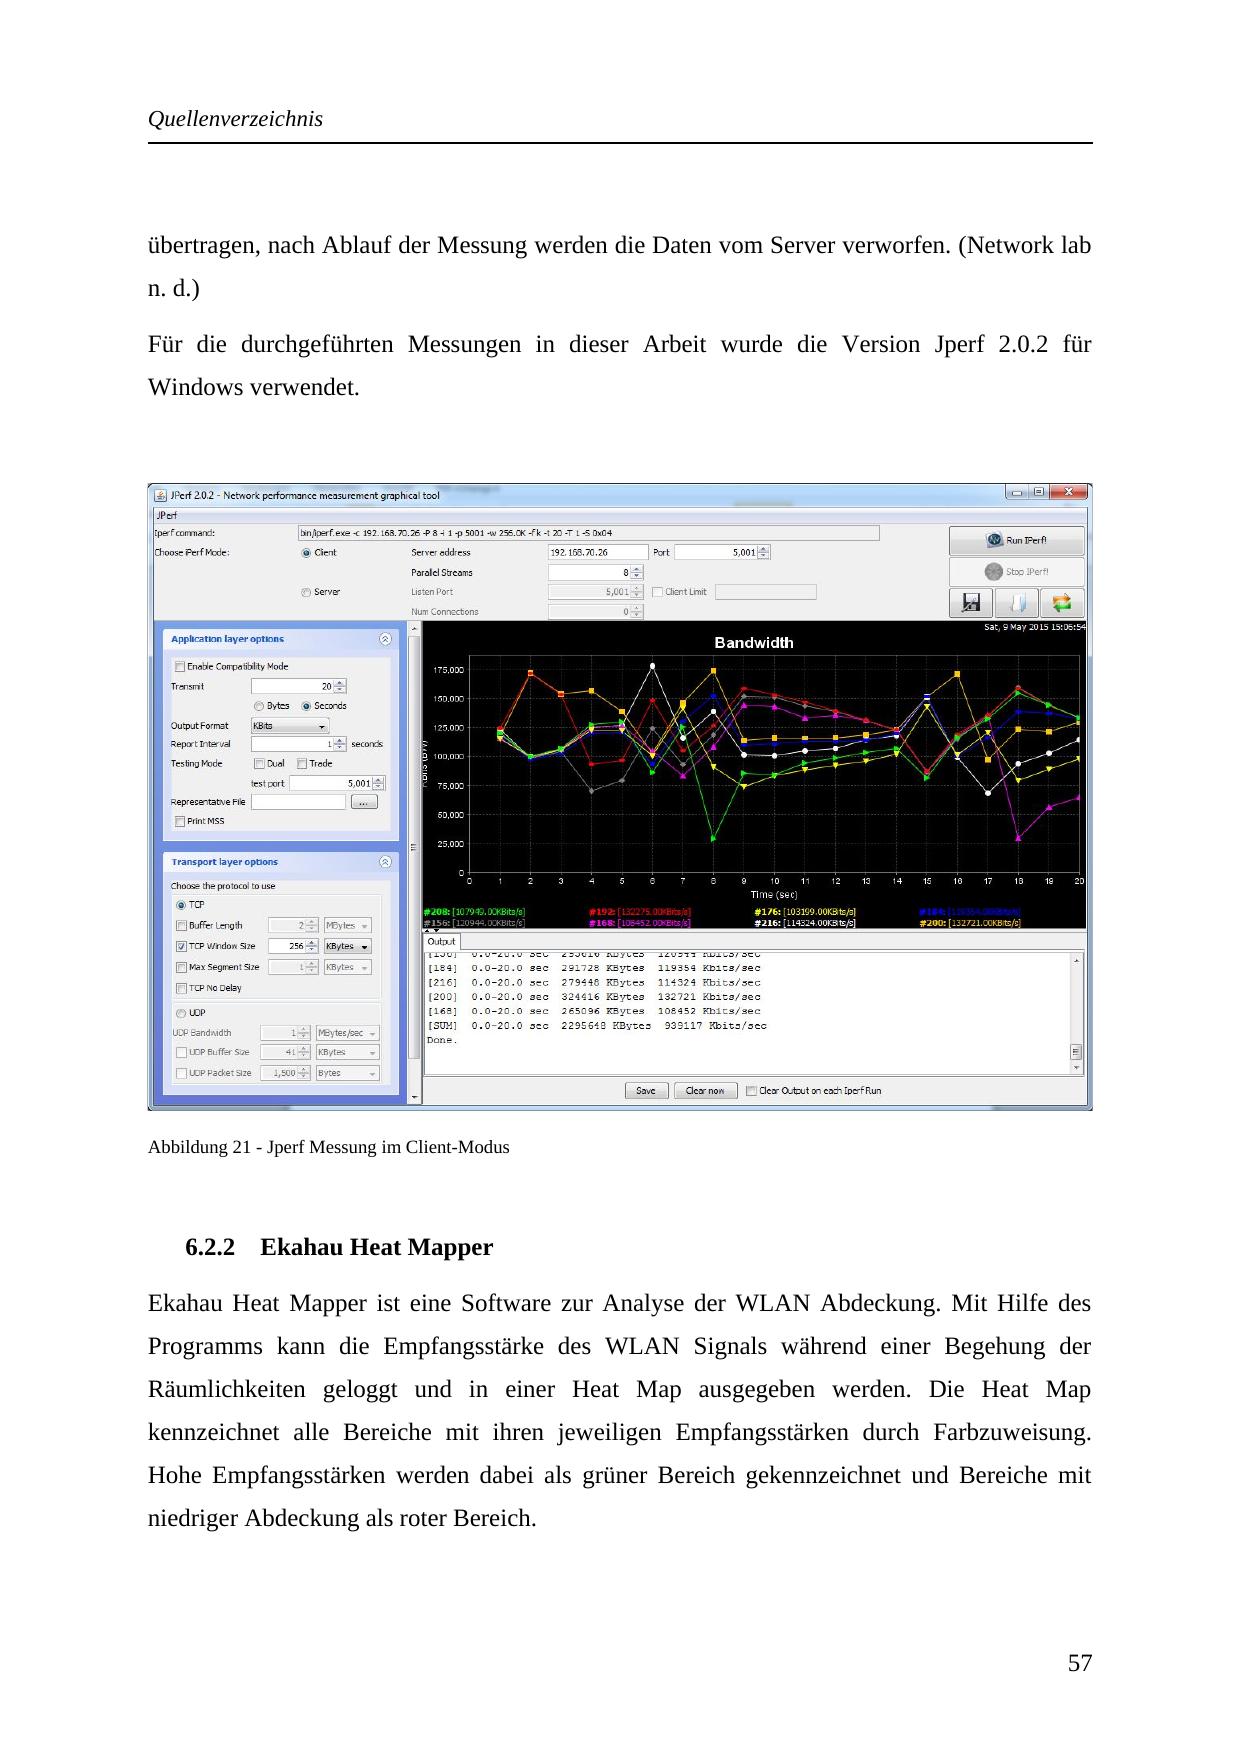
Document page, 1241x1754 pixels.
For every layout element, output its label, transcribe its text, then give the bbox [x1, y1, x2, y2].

text Ekahau Heat Mapper ist eine Software zur Analyse der WLAN Abdeckung. Mit Hilfe des Programms kann die Empfangsstärke des WLAN Signals während einer Begehung der Räumlichkeiten geloggt und in einer Heat Map ausgegeben werden. Die Heat Map kennzeichnet alle Bereiche mit ihren jeweiligen Empfangsstärken durch Farbzuweisung. Hohe Empfangsstärken werden dabei als grüner Bereich gekennzeichnet und Bereiche mit niedriger Abdeckung als roter Bereich. [148, 1288, 1093, 1532]
picture [147, 483, 1093, 1111]
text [148, 230, 1093, 302]
text Für die durchgeführten Messungen in dieser Arbeit wurde die Version Jperf 2.0.2 für Windows verwendet. [148, 329, 1093, 401]
subtitle Ekahau Heat Mapper [185, 1232, 1093, 1261]
